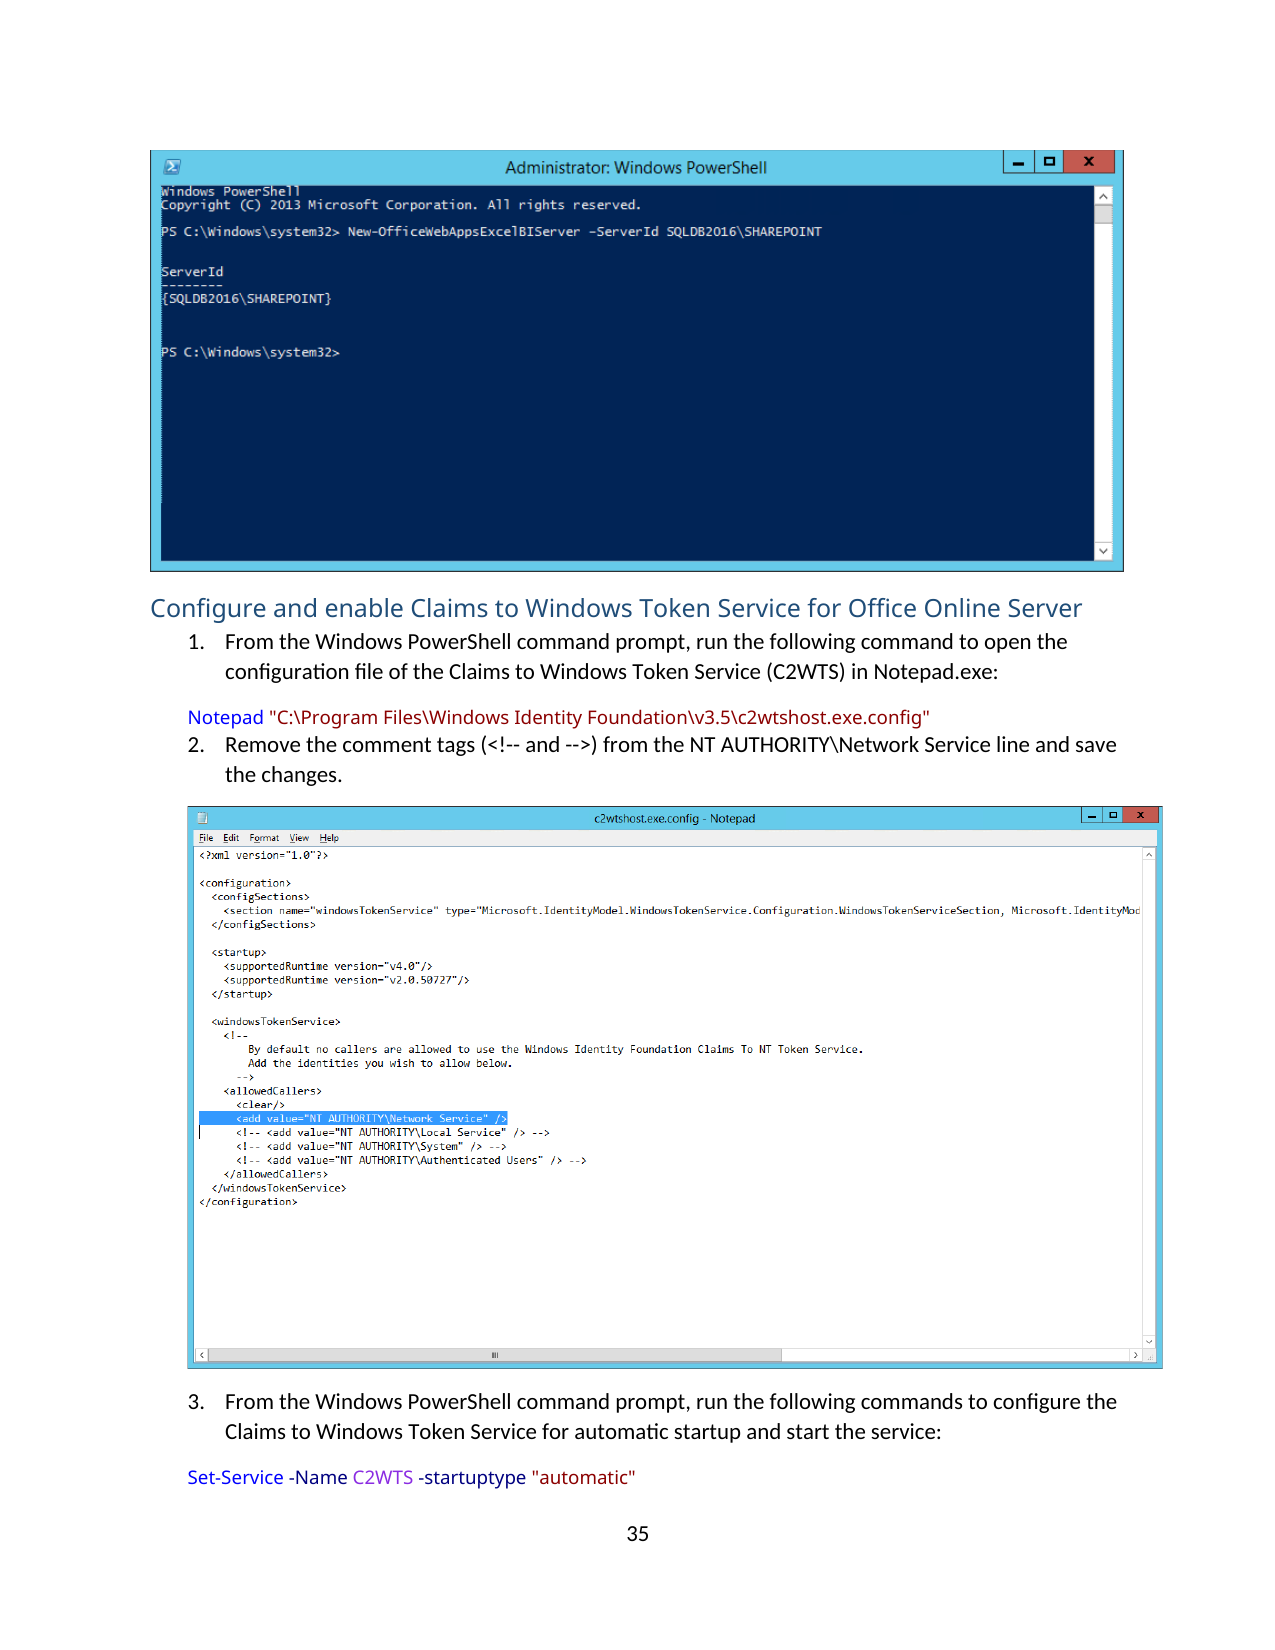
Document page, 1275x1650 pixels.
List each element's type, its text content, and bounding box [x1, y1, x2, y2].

subtitle Configure and enable Claims to Windows Token Service for Office Online Server [150, 590, 1125, 624]
picture [150, 150, 1124, 572]
list From the Windows PowerShell command prompt, run the following command to open the configuration file of the Claims to Windows Token Service (C2WTS) in Notepad.exe: [187, 627, 1125, 685]
text Set-Service -Name C2WTS -startuptype "automatic" [187, 1464, 1125, 1490]
text Notepad "C:\Program Files\Windows Identity Foundation\v3.5\c2wtshost.exe.config" [187, 704, 1125, 730]
picture [187, 806, 1163, 1369]
list Remove the comment tags (<!-- and -->) from the NT AUTHORITY\Network Service line and save the changes. [187, 730, 1125, 788]
list From the Windows PowerShell command prompt, run the following commands to configure the Claims to Windows Token Service for automatic startup and start the service: [187, 1387, 1125, 1445]
